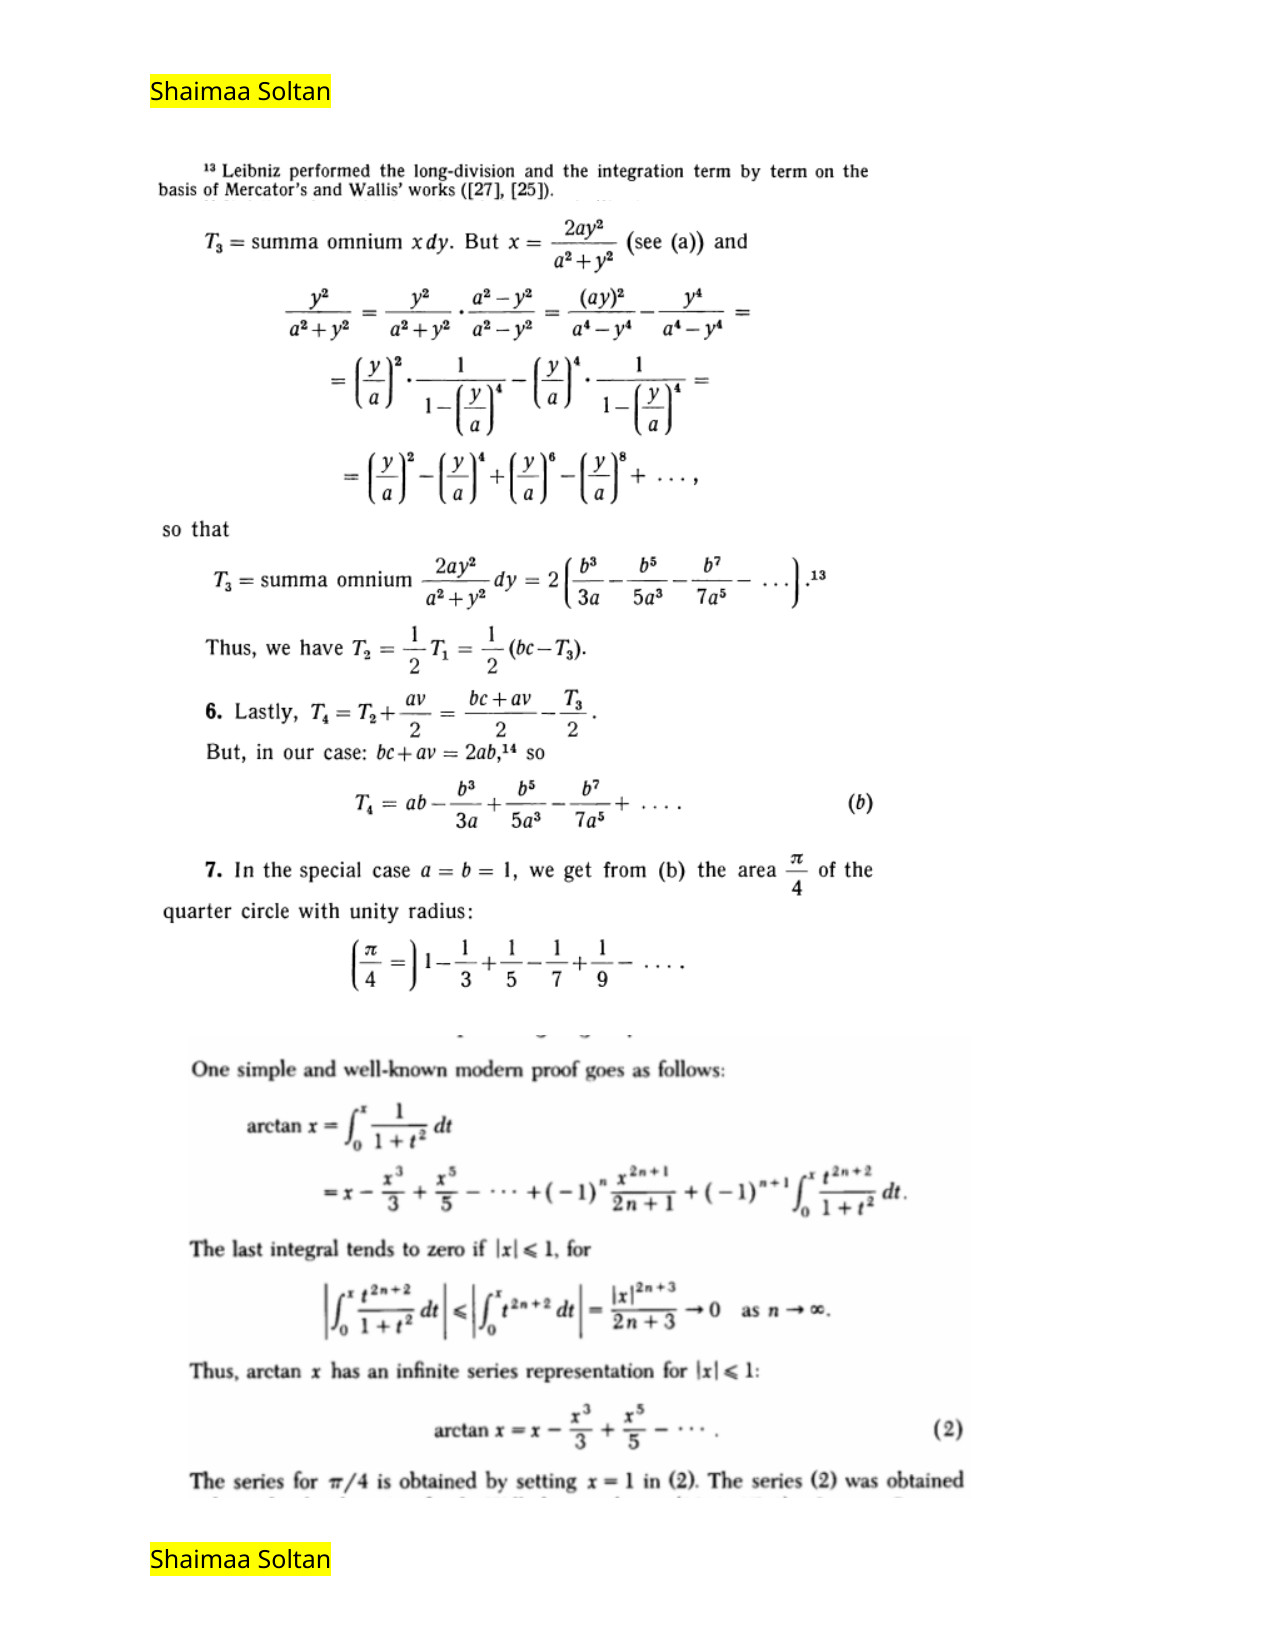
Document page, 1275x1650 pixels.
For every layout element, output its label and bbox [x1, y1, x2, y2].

picture [150, 150, 893, 1007]
picture [150, 1035, 984, 1498]
